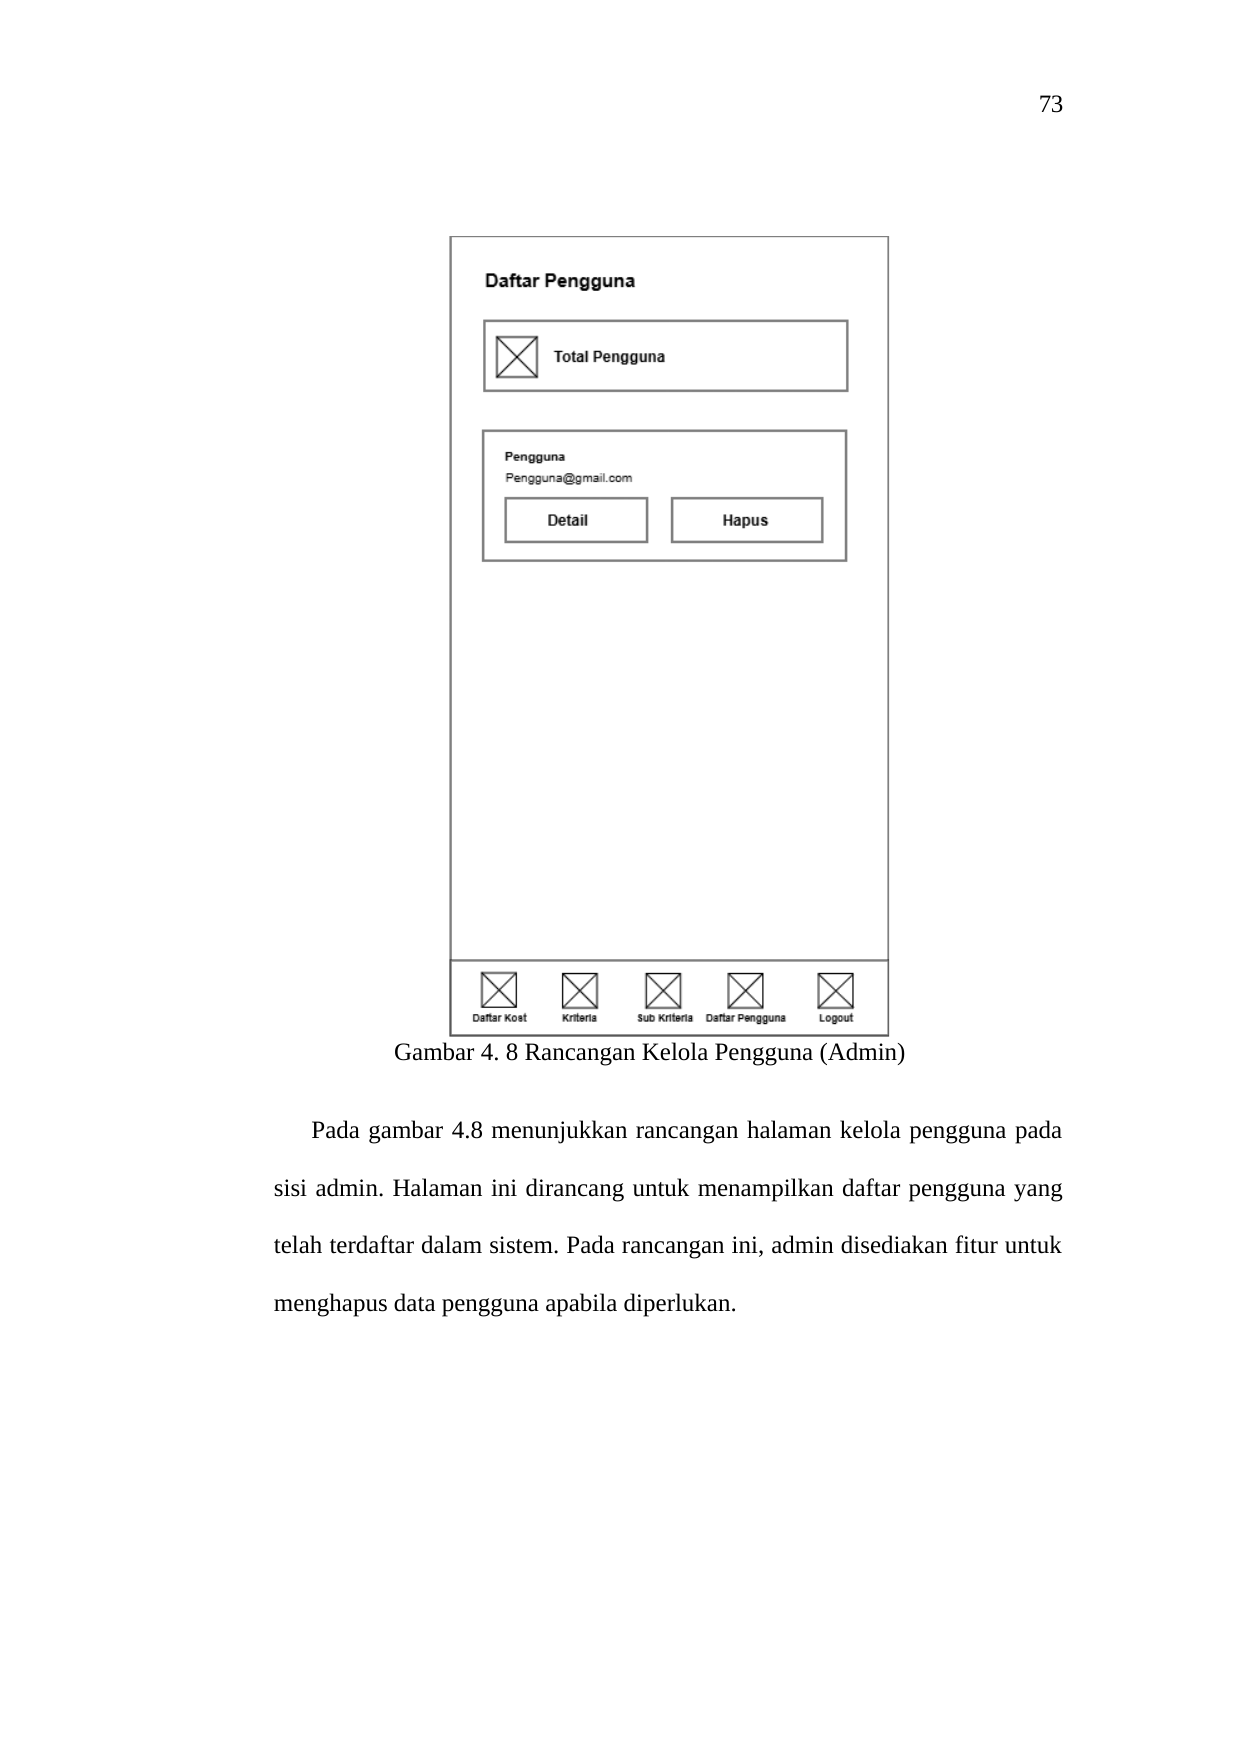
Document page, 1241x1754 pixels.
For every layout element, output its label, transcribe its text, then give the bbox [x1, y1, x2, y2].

picture [447, 236, 890, 1038]
text Gambar 4. 8 Rancangan Kelola Pengguna (Admin) [236, 1037, 1063, 1066]
list Pada gambar 4.8 menunjukkan rancangan halaman kelola pengguna pada sisi admin. Halaman ini dirancang untuk menampilkan daftar pengguna yang telah terdaftar dalam sistem. Pada rancangan ini, admin disediakan fitur untuk menghapus data pengguna apabila diperlukan. [274, 1116, 1063, 1317]
